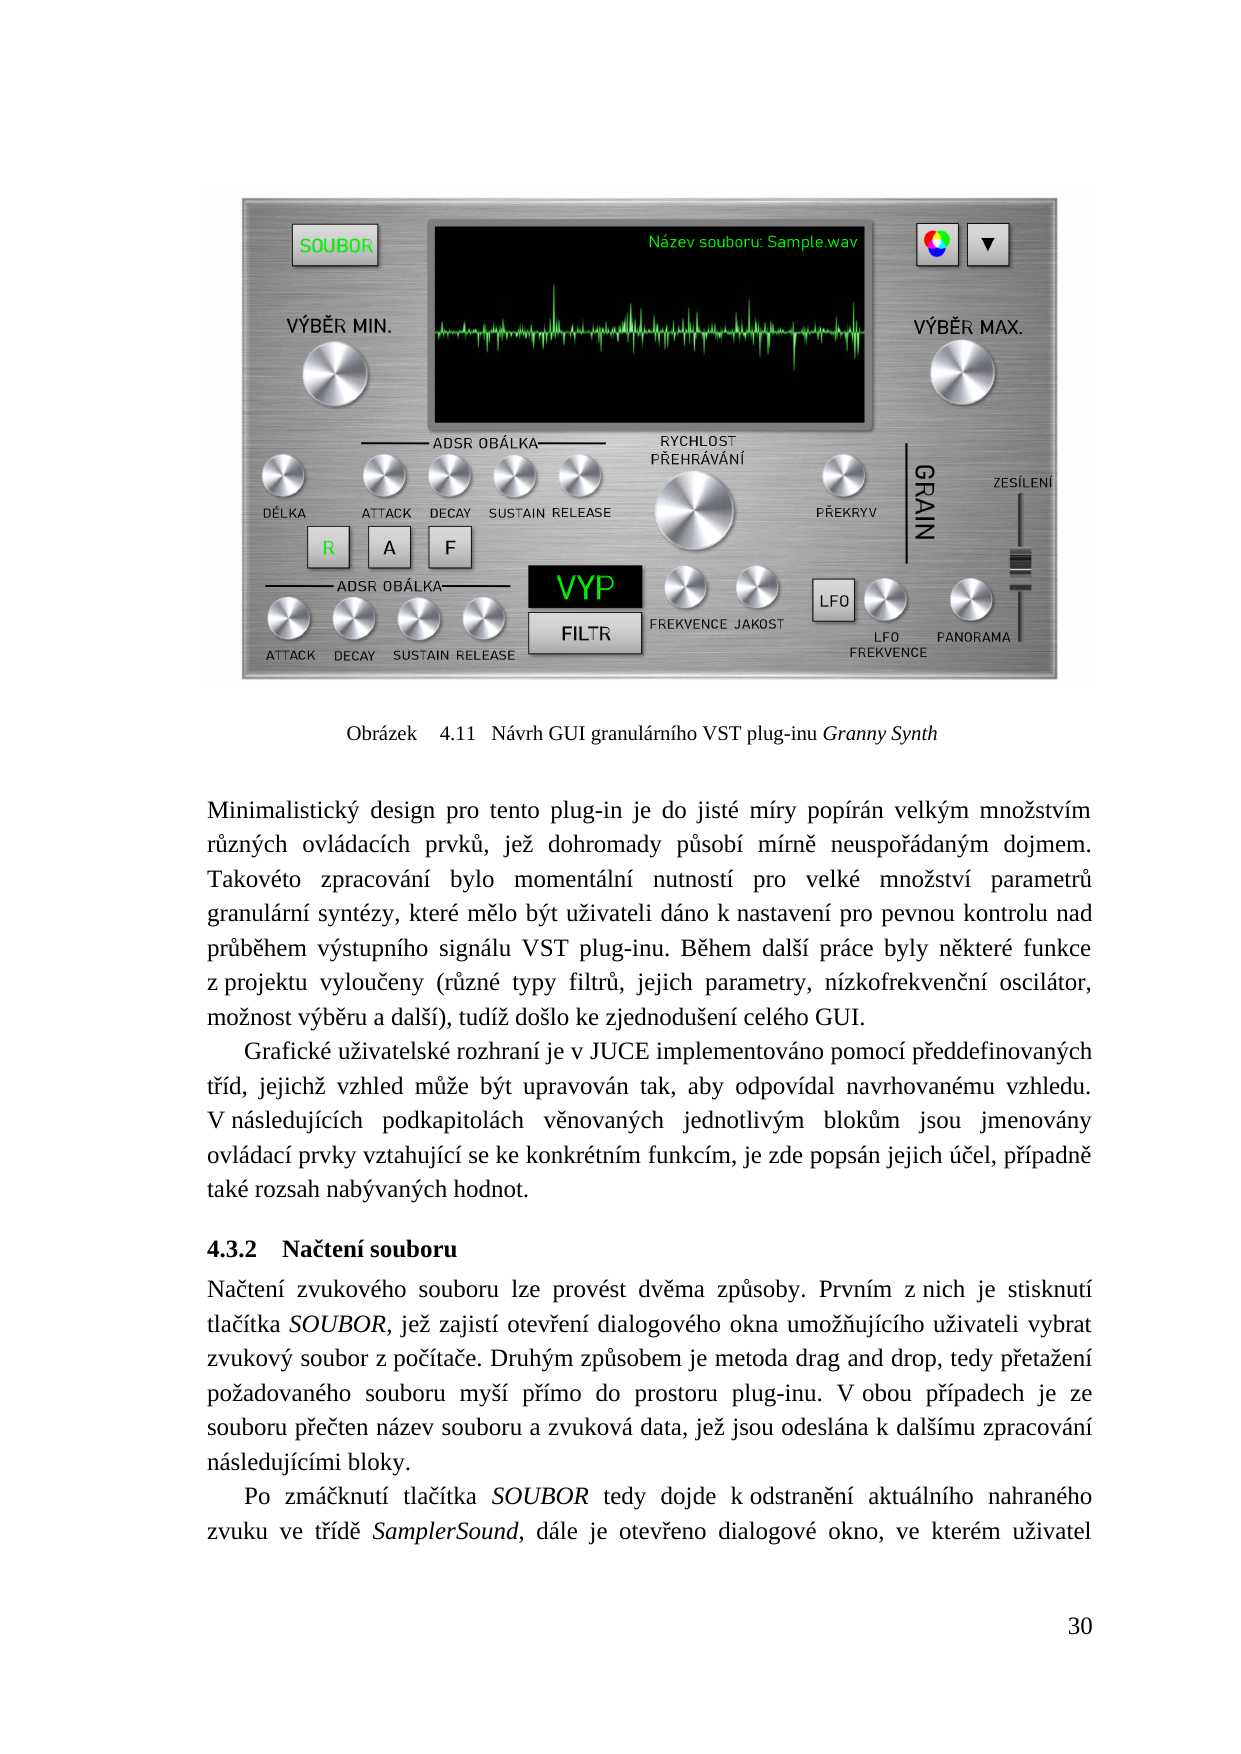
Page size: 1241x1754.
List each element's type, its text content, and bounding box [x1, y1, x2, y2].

text Minimalistický design pro tento plug-in je do jisté míry popírán velkým množstvím různých ovládacích prvků, jež dohromady působí mírně neuspořádaným dojmem. Takovéto zpracování bylo momentální nutností pro velké množství parametrů granulární syntézy, které mělo být uživateli dáno k nastavení pro pevnou kontrolu nad průběhem výstupního signálu VST plug-inu. Během další práce byly některé funkce z projektu vyloučeny (různé typy filtrů, jejich parametry, nízkofrekvenční oscilátor, možnost výběru a další), tudíž došlo ke zjednodušení celého GUI. [207, 795, 1092, 1031]
text Grafické uživatelské rozhraní je v JUCE implementováno pomocí předdefinovaných tříd, jejichž vzhled může být upravován tak, aby odpovídal navrhovanému vzhledu. V následujících podkapitolách věnovaných jednotlivým blokům jsou jmenovány ovládací prvky vztahující se ke konkrétním funkcím, je zde popsán jejich účel, případně také rozsah nabývaných hodnot. [207, 1036, 1092, 1203]
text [207, 1481, 1092, 1544]
table_cell Obrázek [196, 709, 428, 795]
text Načtení zvukového souboru lze provést dvěma způsoby. Prvním z nich je stisknutí tlačítka SOUBOR, jež zajistí otevření dialogového okna umožňujícího uživateli vybrat zvukový soubor z počítače. Druhým způsobem je metoda drag and drop, tedy přetažení požadovaného souboru myší přímo do prostoru plug-inu. V obou případech je ze souboru přečten název souboru a zvuková data, jež jsou odeslána k dalšímu zpracování následujícími bloky. [207, 1274, 1092, 1476]
table_header [196, 177, 1104, 709]
picture [206, 189, 1093, 688]
subtitle Načtení souboru [207, 1234, 1092, 1262]
